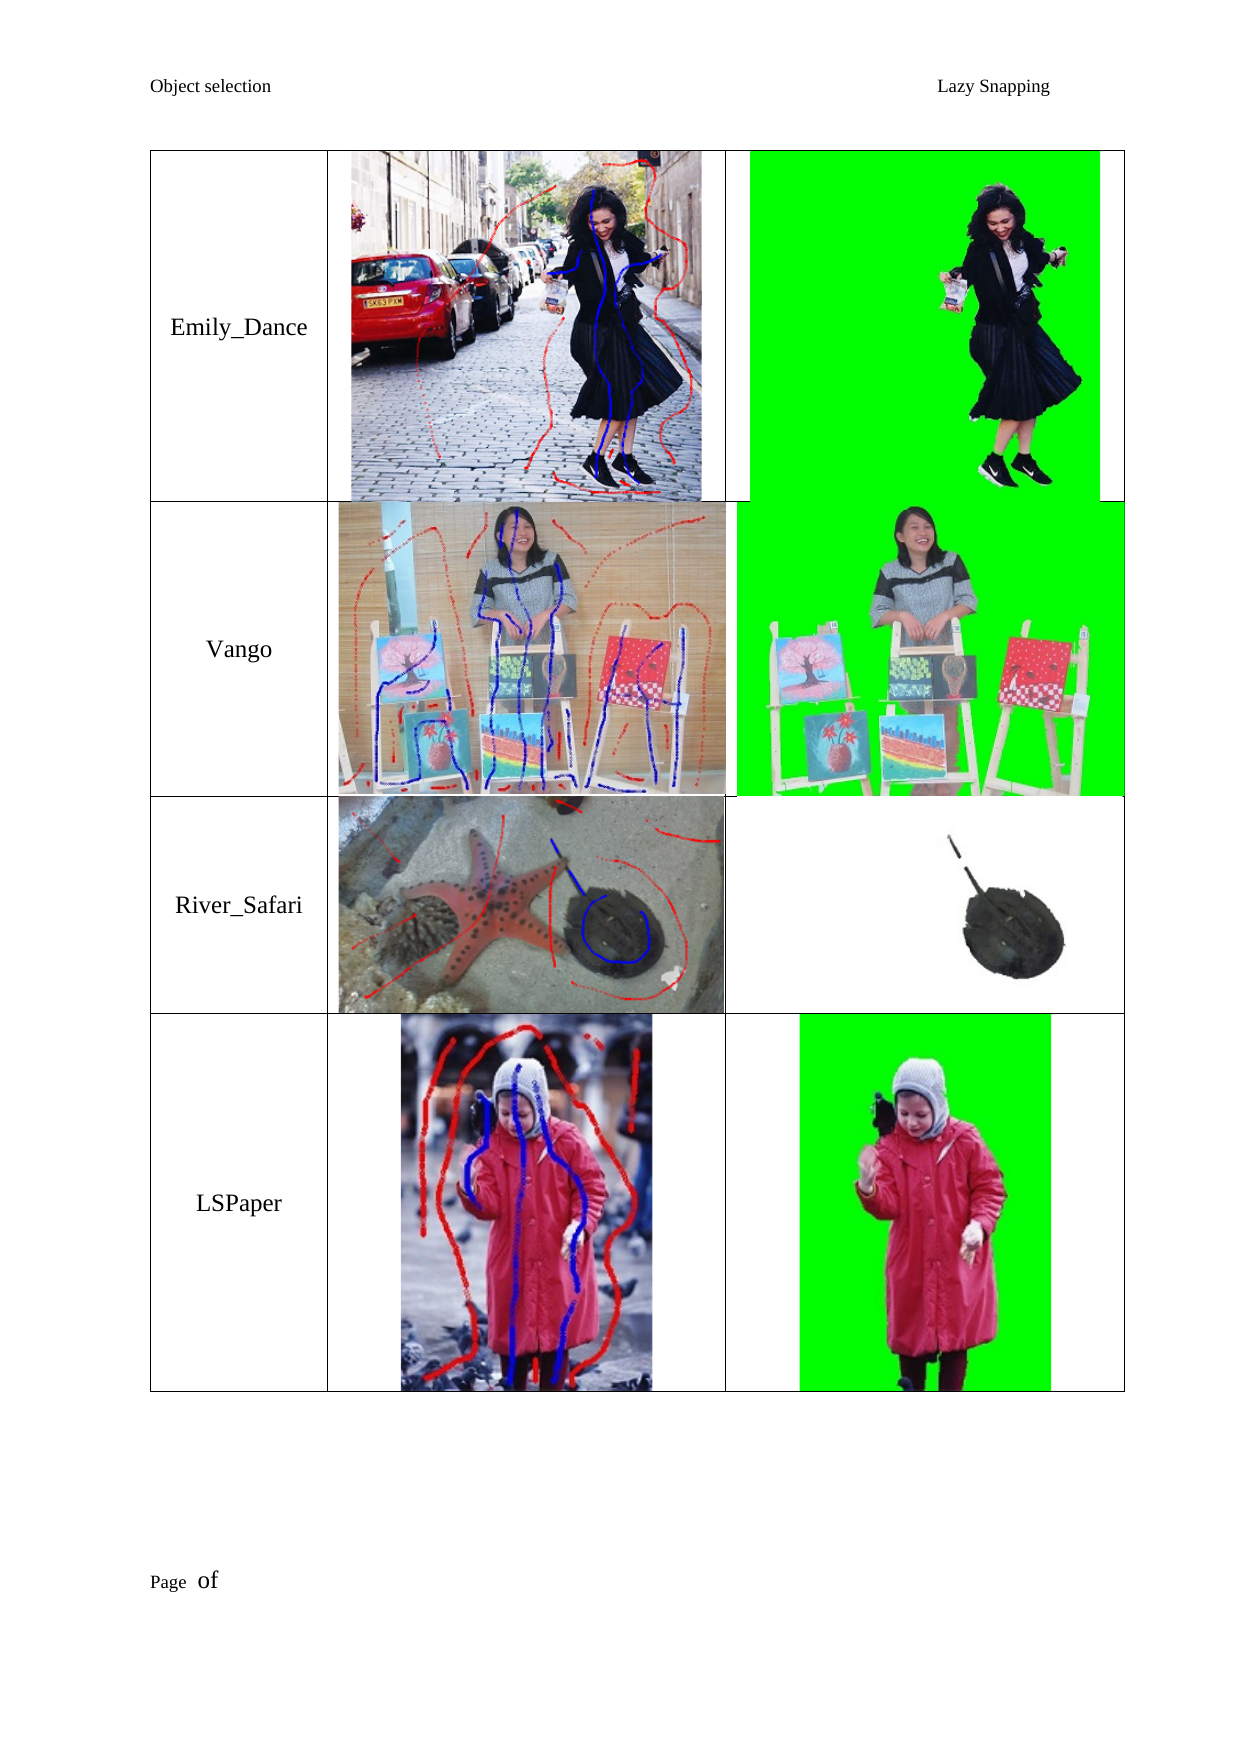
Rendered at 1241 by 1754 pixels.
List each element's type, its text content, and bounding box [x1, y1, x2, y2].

table_cell [1052, 1014, 1124, 1391]
table_cell Emily_Dance [151, 151, 327, 501]
picture [400, 1014, 653, 1391]
table_cell [653, 1014, 725, 1391]
table_cell [1101, 151, 1124, 501]
table_cell [328, 1014, 400, 1391]
picture [799, 1014, 1052, 1391]
picture [338, 151, 726, 794]
table_cell [328, 151, 351, 501]
table_cell [328, 797, 338, 1013]
table_cell [328, 502, 725, 796]
picture [737, 151, 1125, 1013]
table_cell [726, 502, 737, 796]
picture [338, 796, 724, 1013]
table_cell [726, 1014, 799, 1391]
table_cell River_Safari [151, 797, 327, 1013]
table_cell [726, 151, 750, 501]
table_cell [702, 151, 725, 501]
table_cell Vango [151, 502, 327, 796]
table_cell [726, 797, 737, 1013]
table_cell LSPaper [151, 1014, 327, 1391]
